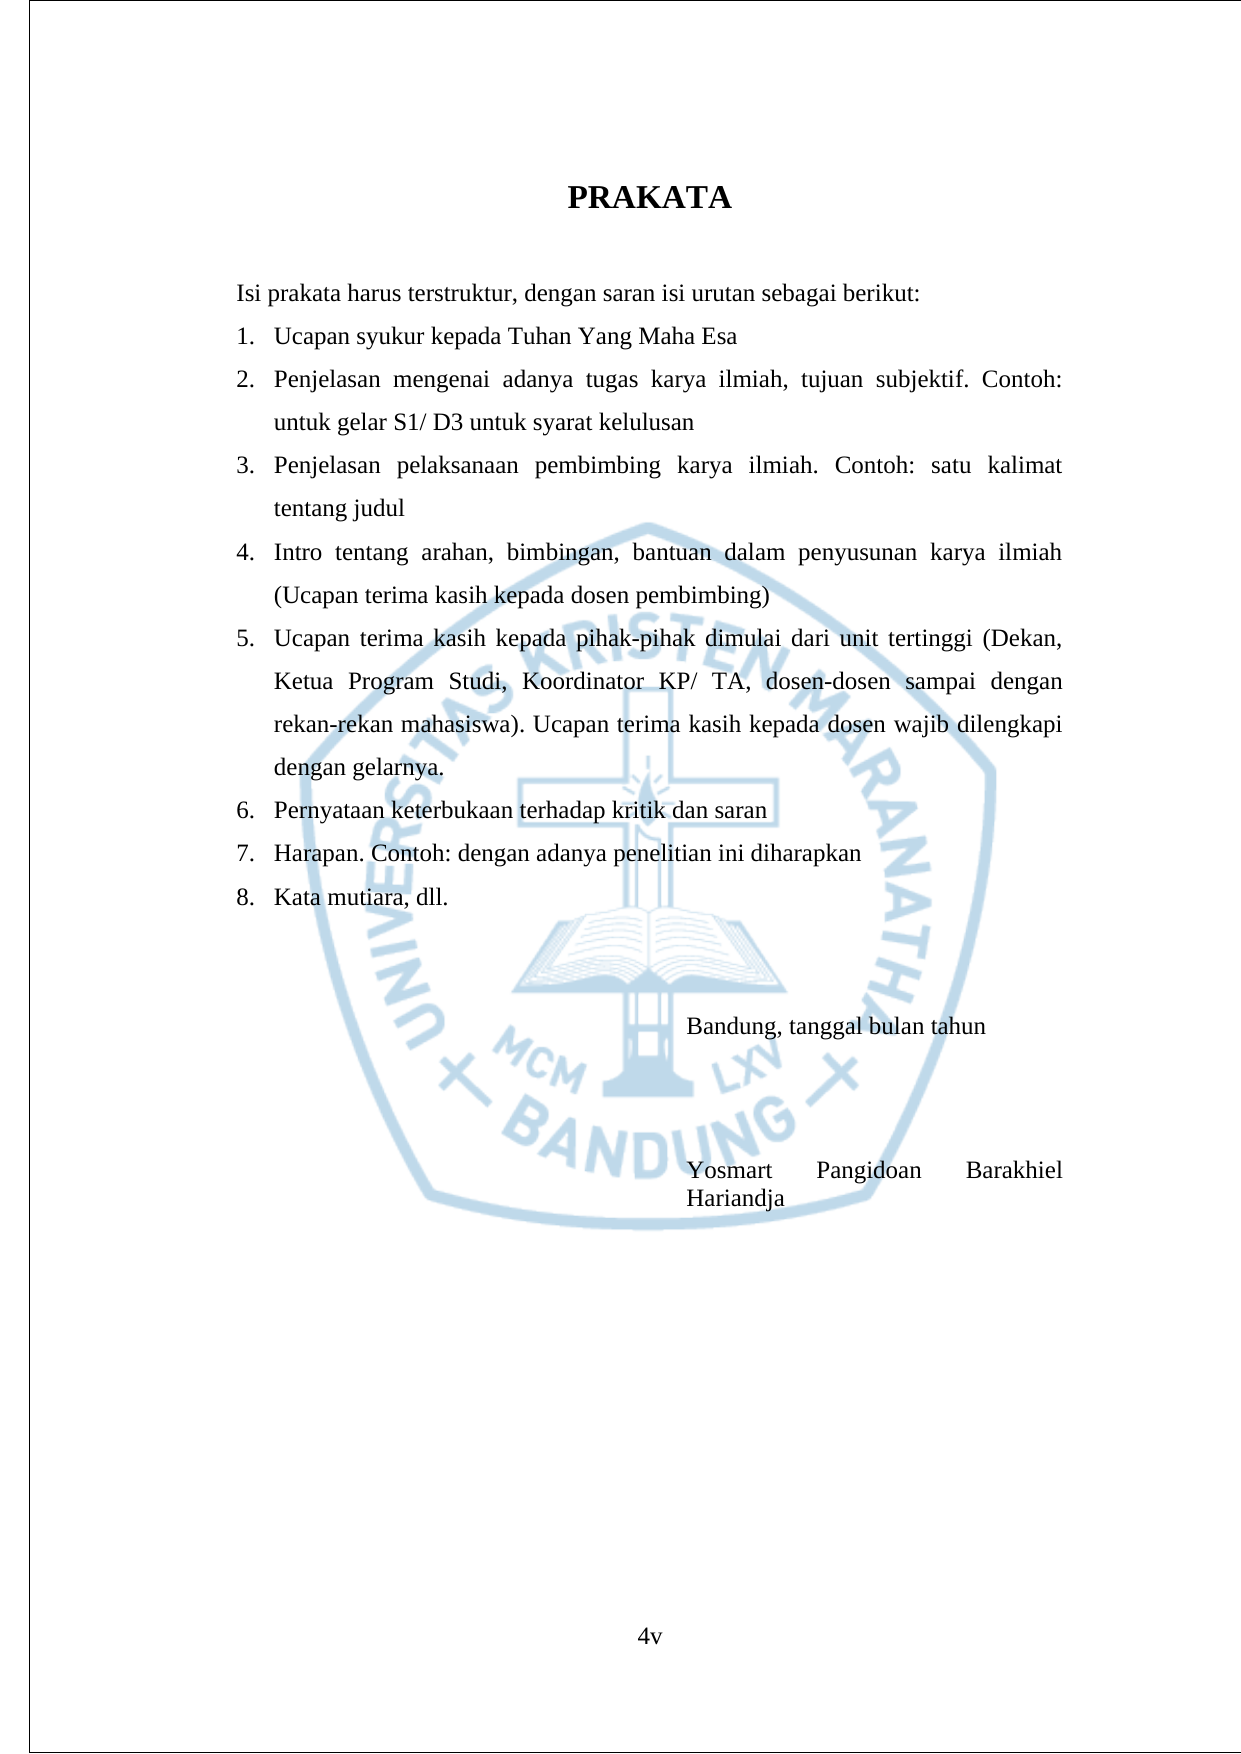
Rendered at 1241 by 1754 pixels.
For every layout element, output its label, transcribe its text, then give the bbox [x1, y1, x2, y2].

list Penjelasan pelaksanaan pembimbing karya ilmiah. Contoh: satu kalimat tentang judul [236, 450, 1063, 522]
subtitle PRAKATA [236, 177, 1063, 216]
list Ucapan terima kasih kepada pihak-pihak dimulai dari unit tertinggi (Dekan, Ketua Program Studi, Koordinator KP/ TA, dosen-dosen sampai dengan rekan-rekan mahasiswa). Ucapan terima kasih kepada dosen wajib dilengkapi dengan gelarnya. [236, 623, 1063, 781]
list Kata mutiara, dll. [236, 882, 1063, 910]
text Isi prakata harus terstruktur, dengan saran isi urutan sebagai berikut: [236, 278, 1063, 307]
list Pernyataan keterbukaan terhadap kritik dan saran [236, 795, 1063, 824]
list Harapan. Contoh: dengan adanya penelitian ini diharapkan [236, 838, 1063, 867]
picture [30, 1, 1241, 1752]
text Yosmart Pangidoan Barakhiel Hariandja [686, 1155, 1063, 1212]
list Ucapan syukur kepada Tuhan Yang Maha Esa [236, 321, 1063, 350]
list Penjelasan mengenai adanya tugas karya ilmiah, tujuan subjektif. Contoh: untuk gelar S1/ D3 untuk syarat kelulusan [236, 364, 1063, 436]
list Intro tentang arahan, bimbingan, bantuan dalam penyusunan karya ilmiah (Ucapan terima kasih kepada dosen pembimbing) [236, 537, 1063, 608]
text Bandung, tanggal bulan tahun [686, 1011, 1063, 1040]
